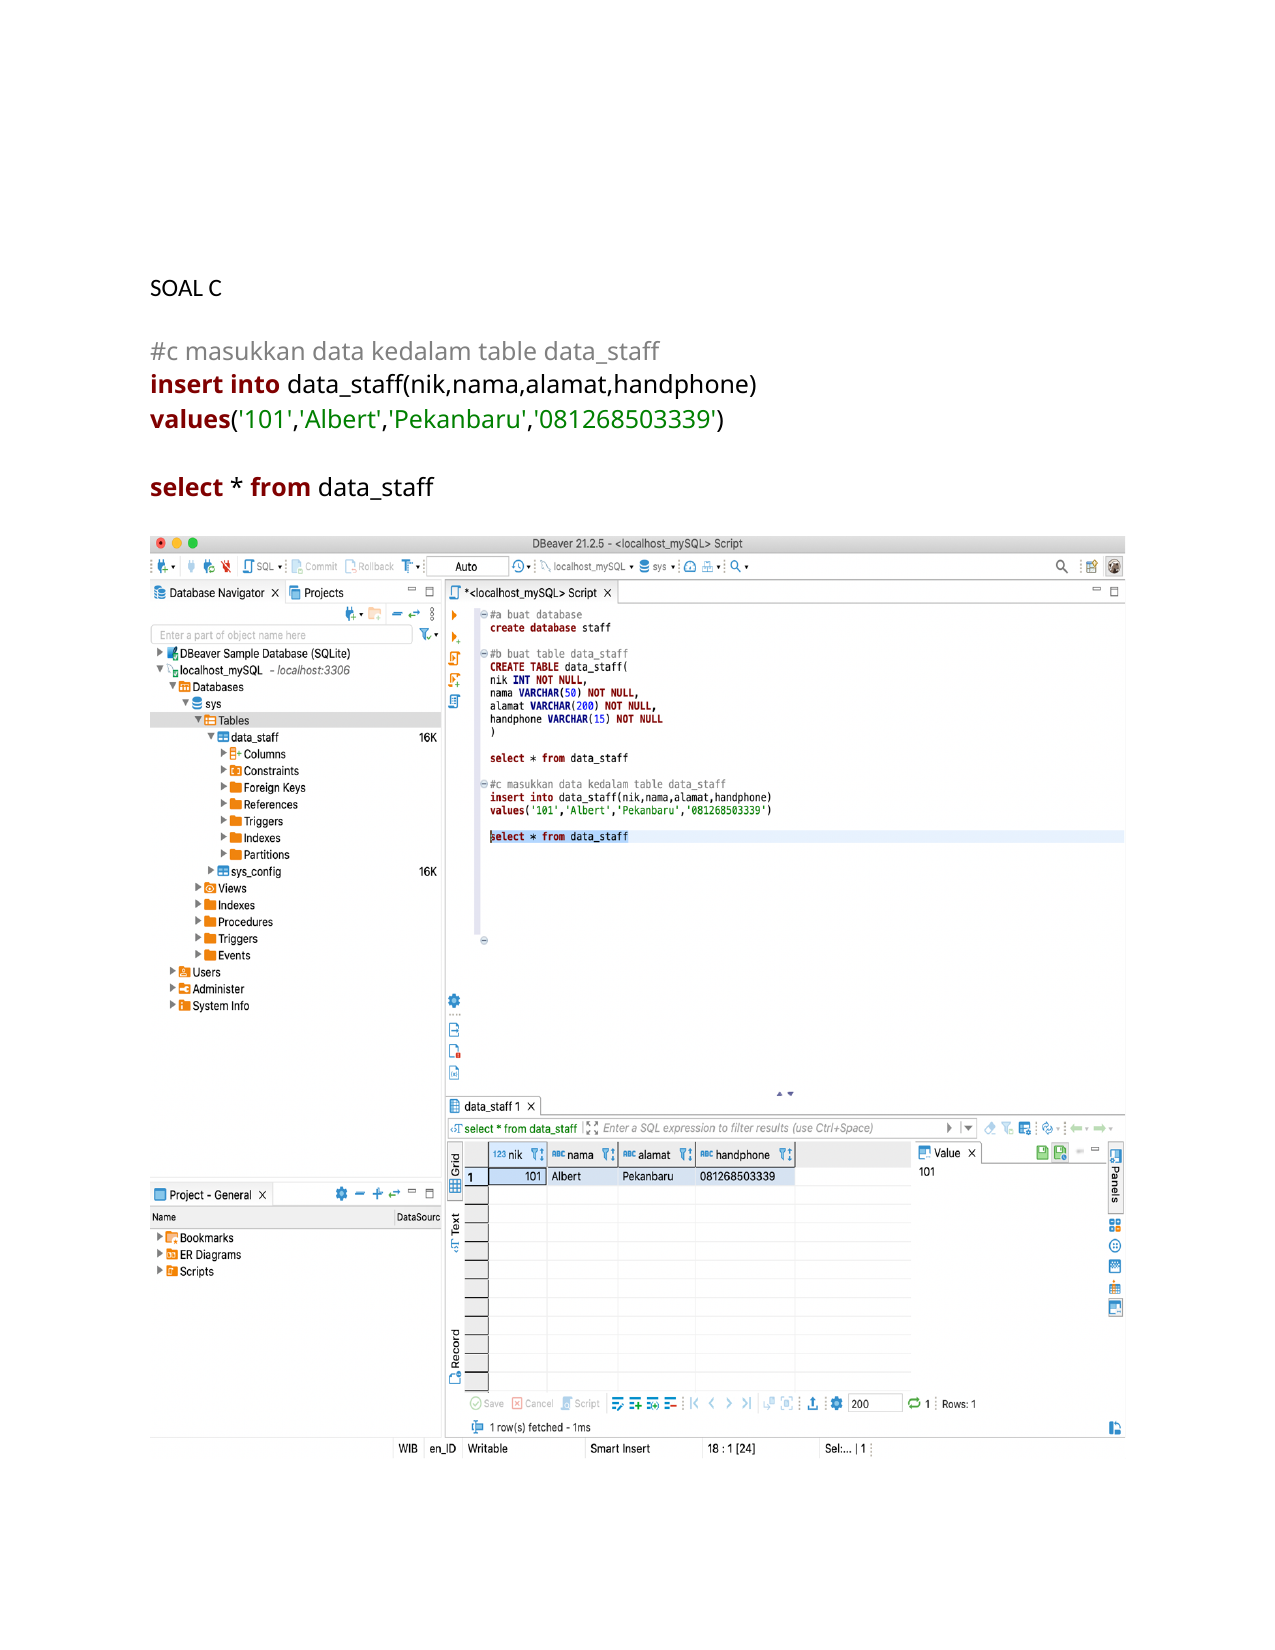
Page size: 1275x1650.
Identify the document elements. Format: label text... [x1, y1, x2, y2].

text values('101','Albert','Pekanbaru','081268503339') [150, 401, 1125, 435]
text SOAL C [150, 272, 1125, 303]
text insert into data_staff(nik,nama,alamat,handphone) [150, 367, 1125, 401]
picture [150, 536, 1125, 1459]
text #c masukkan data kedalam table data_staff [150, 333, 1125, 367]
text select * from data_staff [150, 469, 1125, 503]
